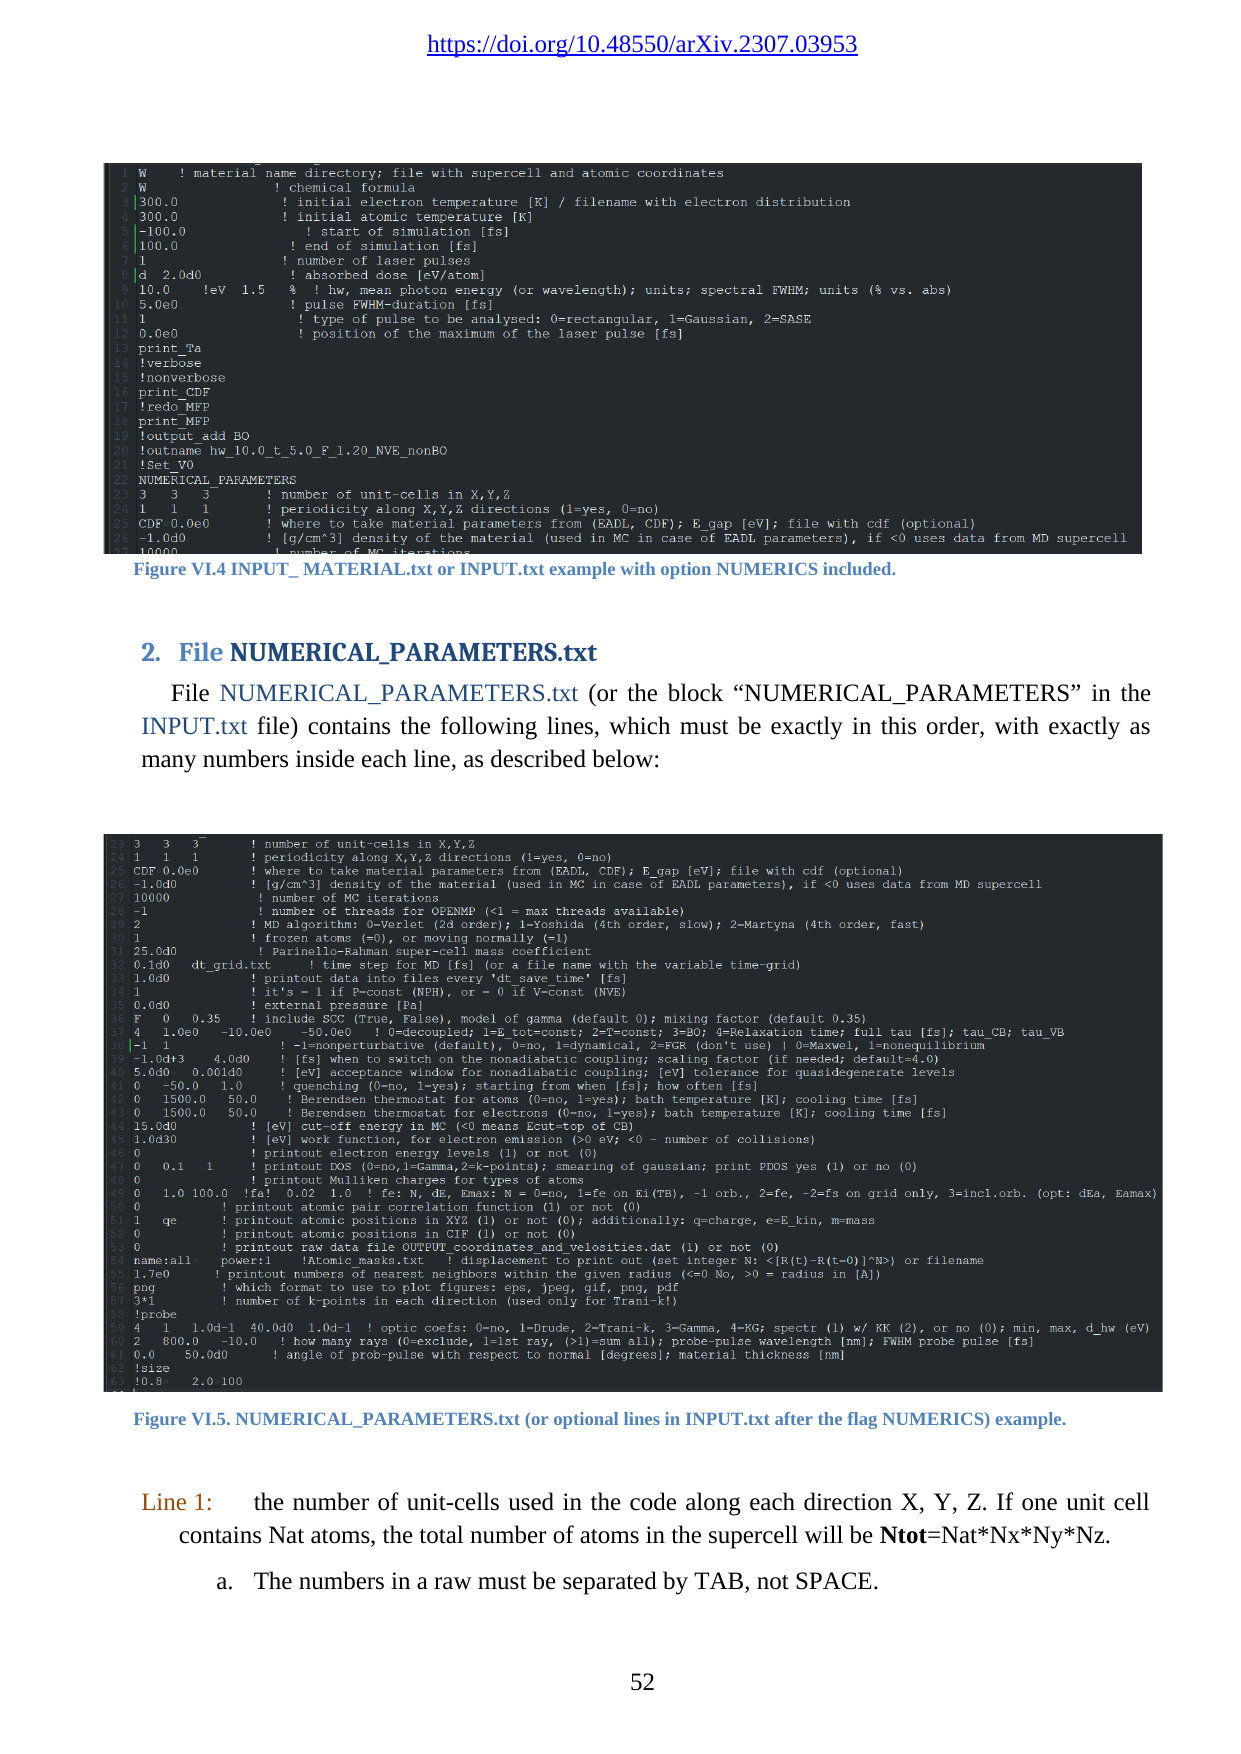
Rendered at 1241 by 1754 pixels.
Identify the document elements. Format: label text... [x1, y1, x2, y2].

list The numbers in a raw must be separated by TAB, not SPACE. [216, 1566, 1152, 1595]
picture [103, 834, 1163, 1392]
picture [103, 163, 1142, 554]
list the number of unit-cells used in the code along each direction X, Y, Z. If one unit cell contains Nat atoms, the total number of atoms in the supercell will be Ntot=Nat*Nx*Ny*Nz. [141, 1487, 1152, 1549]
text File NUMERICAL_PARAMETERS.txt (or the block “NUMERICAL_PARAMETERS” in the INPUT.txt file) contains the following lines, which must be exactly in this order, with exactly as many numbers inside each line, as described below: [141, 678, 1152, 772]
subtitle File NUMERICAL_PARAMETERS.txt [141, 637, 1152, 668]
